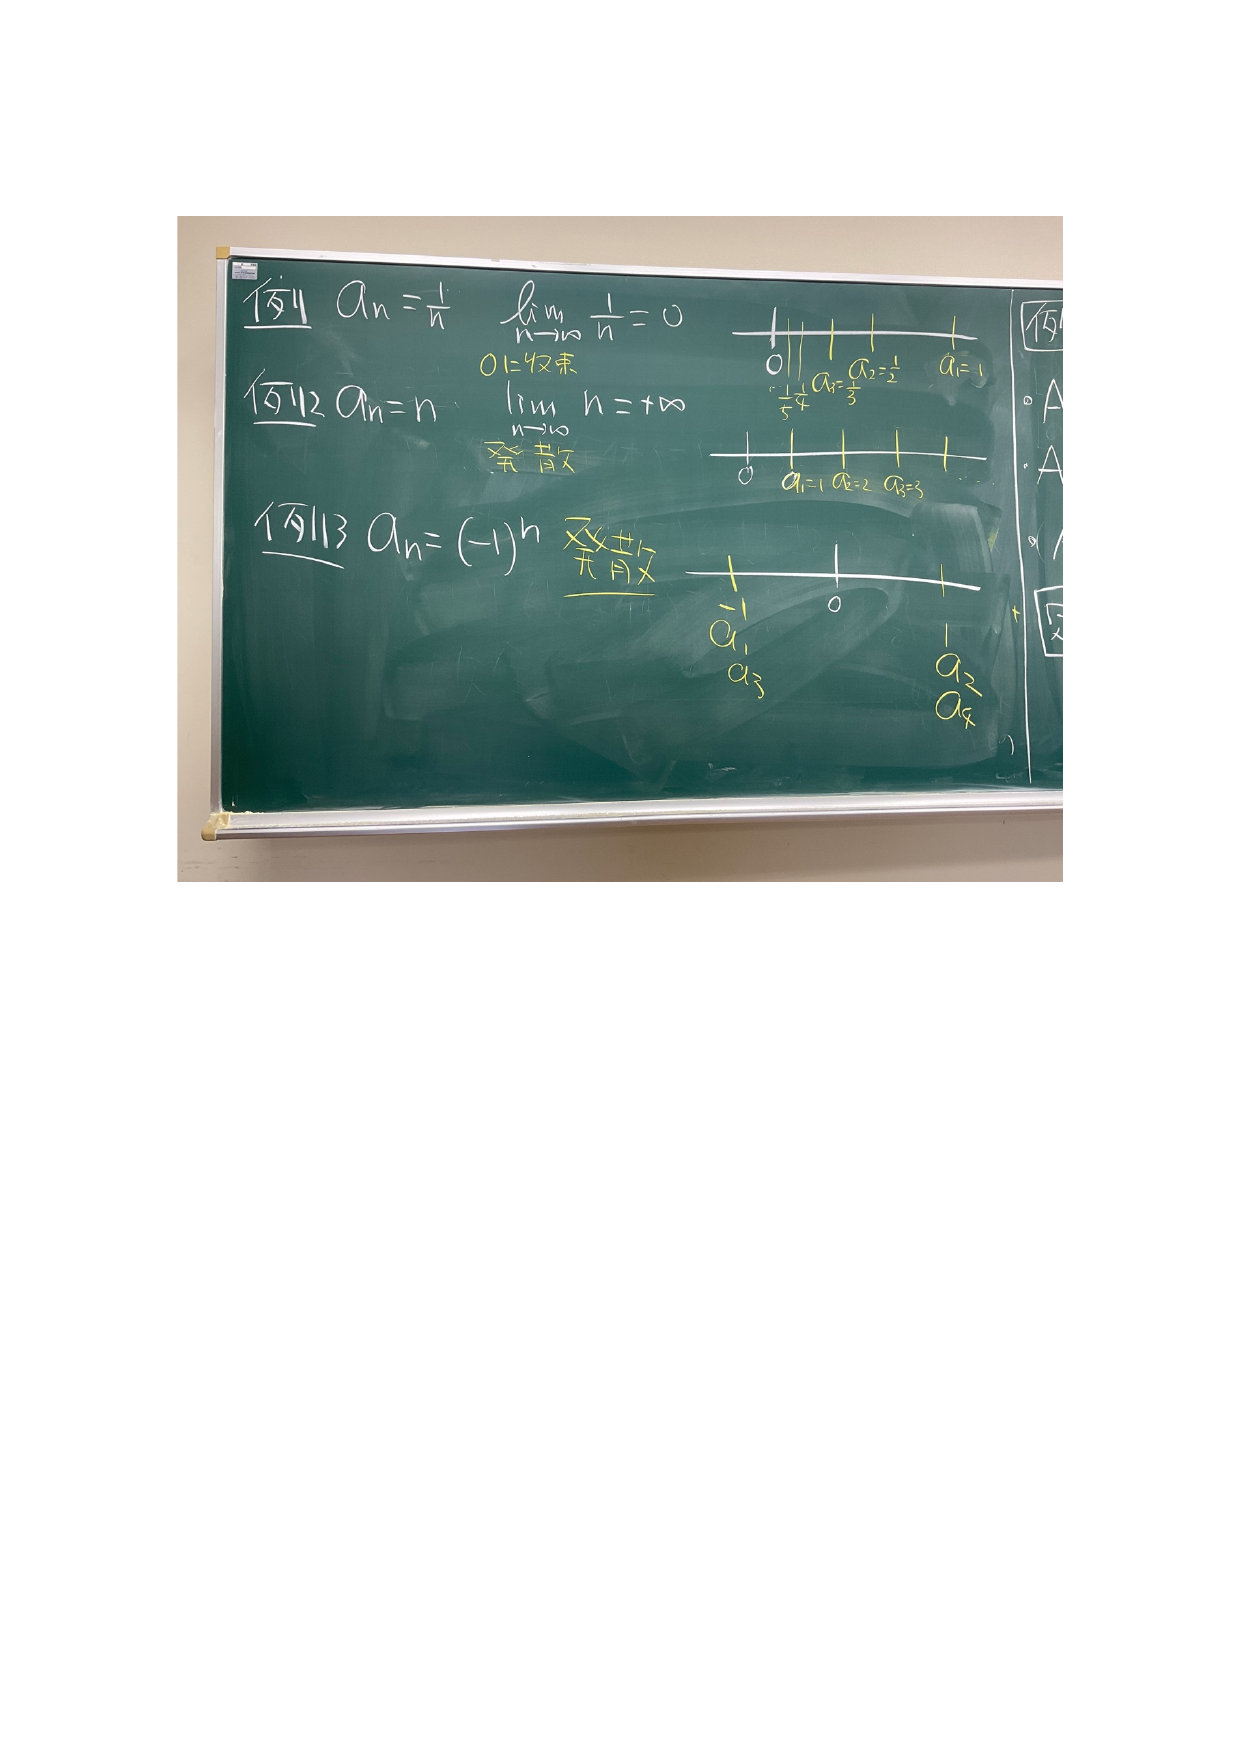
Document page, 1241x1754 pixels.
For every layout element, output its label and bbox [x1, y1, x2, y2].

picture [177, 216, 1063, 882]
